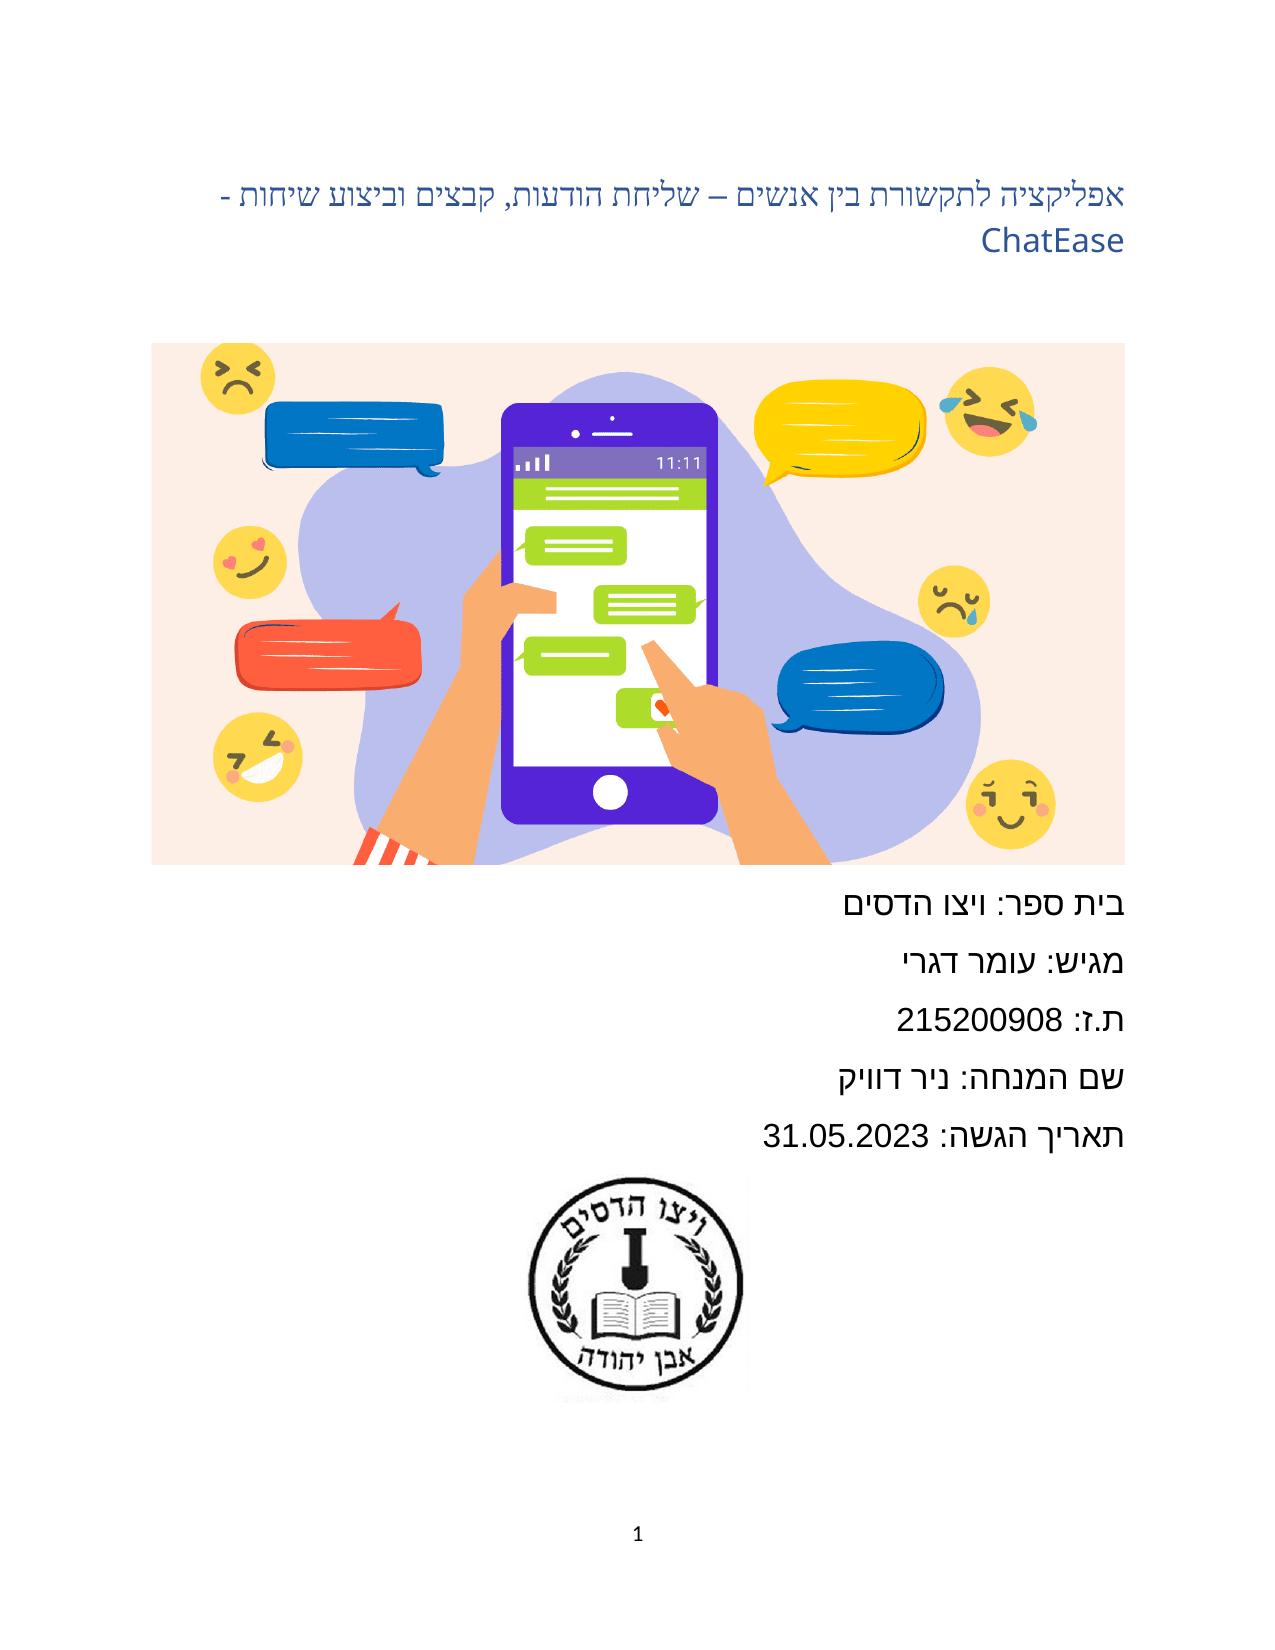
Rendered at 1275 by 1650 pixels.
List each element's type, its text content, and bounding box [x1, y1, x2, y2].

text מגיש: עומר דגרי [150, 942, 1125, 980]
text שם המנחה: ניר דוויק [150, 1058, 1125, 1097]
text ת.ז: 215200908 [150, 1000, 1125, 1038]
subtitle אפליקציה לתקשורת בין אנשים – שליחת הודעות, קבצים וביצוע שיחות - ChatEase [150, 175, 1125, 262]
text בית ספר: ויצו הדסים [150, 884, 1125, 922]
picture [525, 1174, 750, 1403]
text תאריך הגשה: 31.05.2023 [150, 1116, 1125, 1155]
picture [151, 343, 1125, 865]
